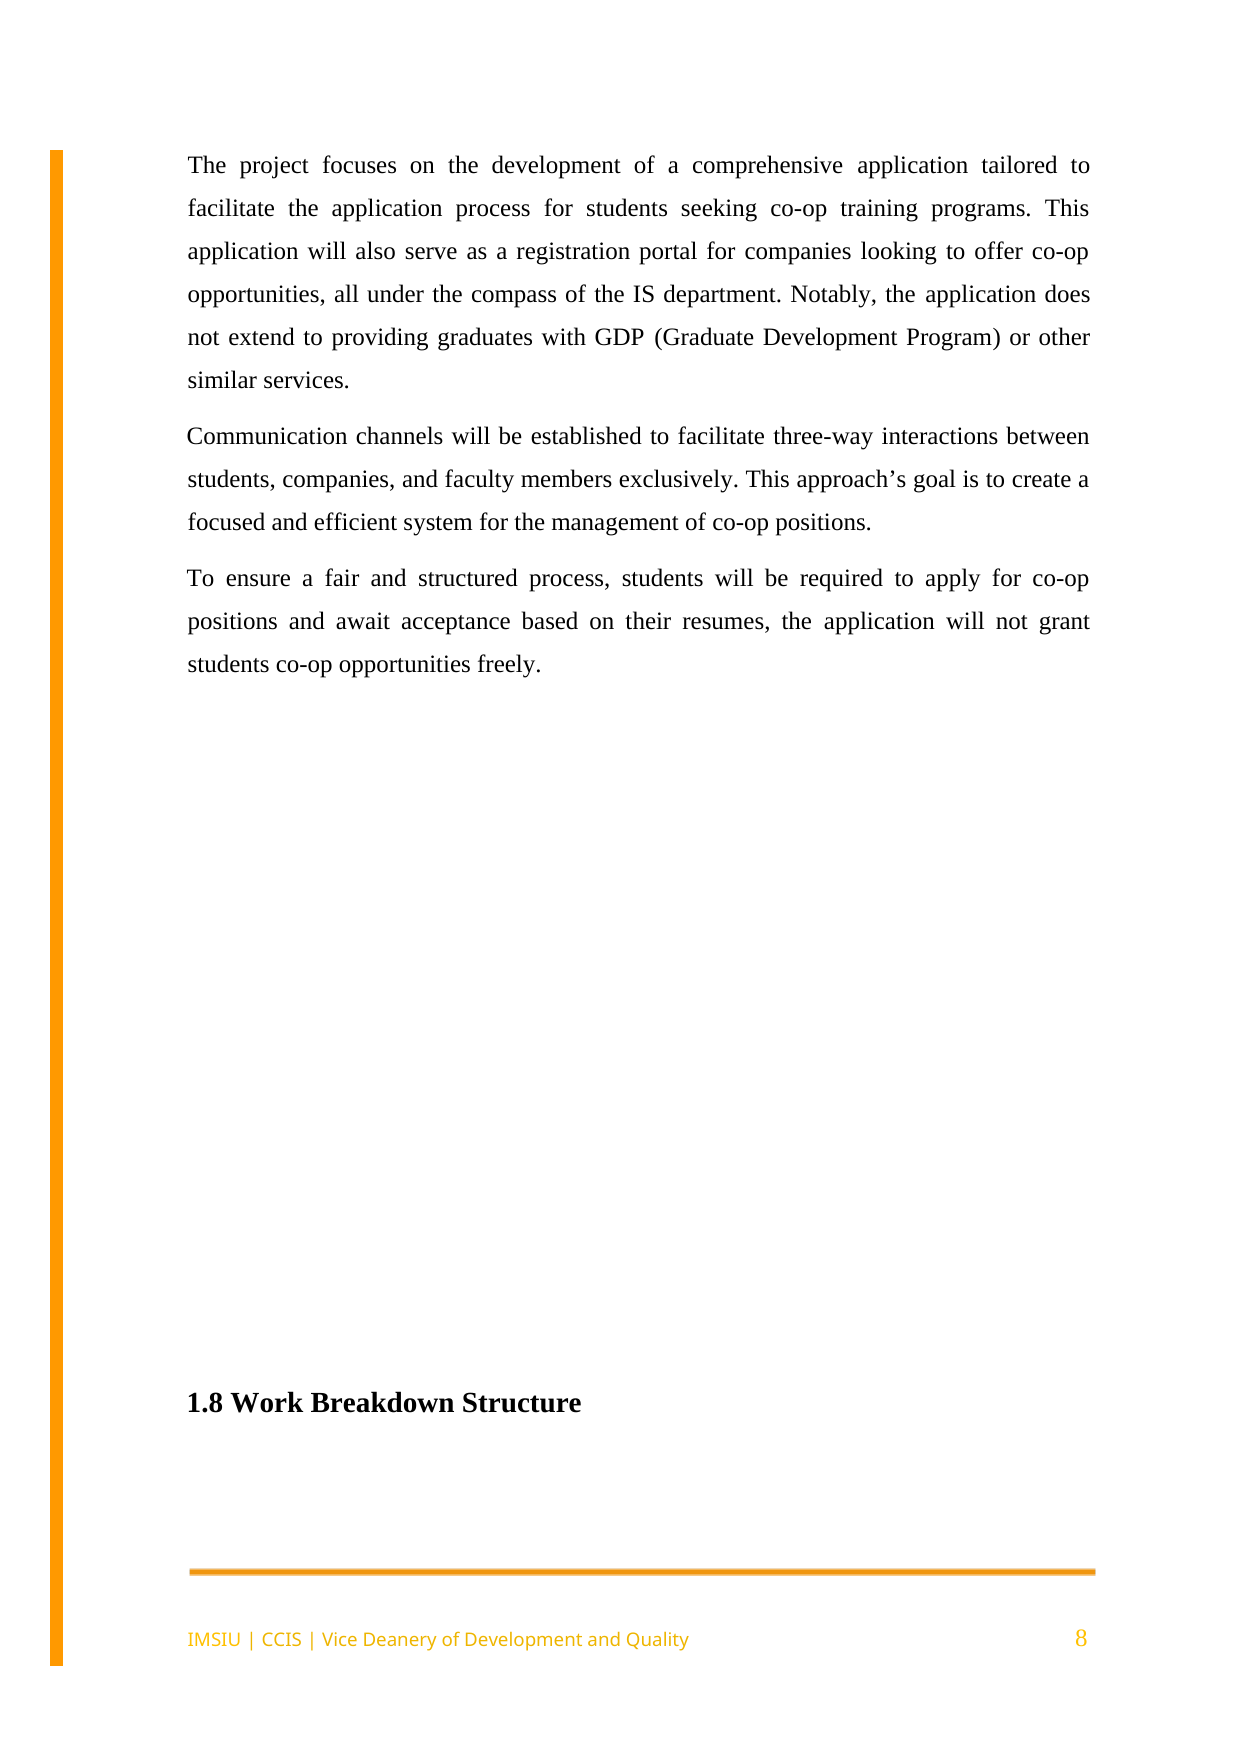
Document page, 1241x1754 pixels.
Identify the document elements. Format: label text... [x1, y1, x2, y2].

picture [187, 1567, 1100, 1576]
text The project focuses on the development of a comprehensive application tailored to facilitate the application process for students seeking co-op training programs. This application will also serve as a registration portal for companies looking to offer co-op opportunities, all under the compass of the IS department. Notably, the application does not extend to providing graduates with GDP (Graduate Development Program) or other similar services. [187, 150, 1090, 394]
text Communication channels will be established to facilitate three-way interactions between students, companies, and faculty members exclusively. This approach’s goal is to create a focused and efficient system for the management of co-op positions. [186, 421, 1090, 536]
subtitle 1.8 Work Breakdown Structure [186, 1385, 1092, 1418]
text To ensure a fair and structured process, students will be required to apply for co-op positions and await acceptance based on their resumes, the application will not grant students co-op opportunities freely. [186, 563, 1090, 678]
